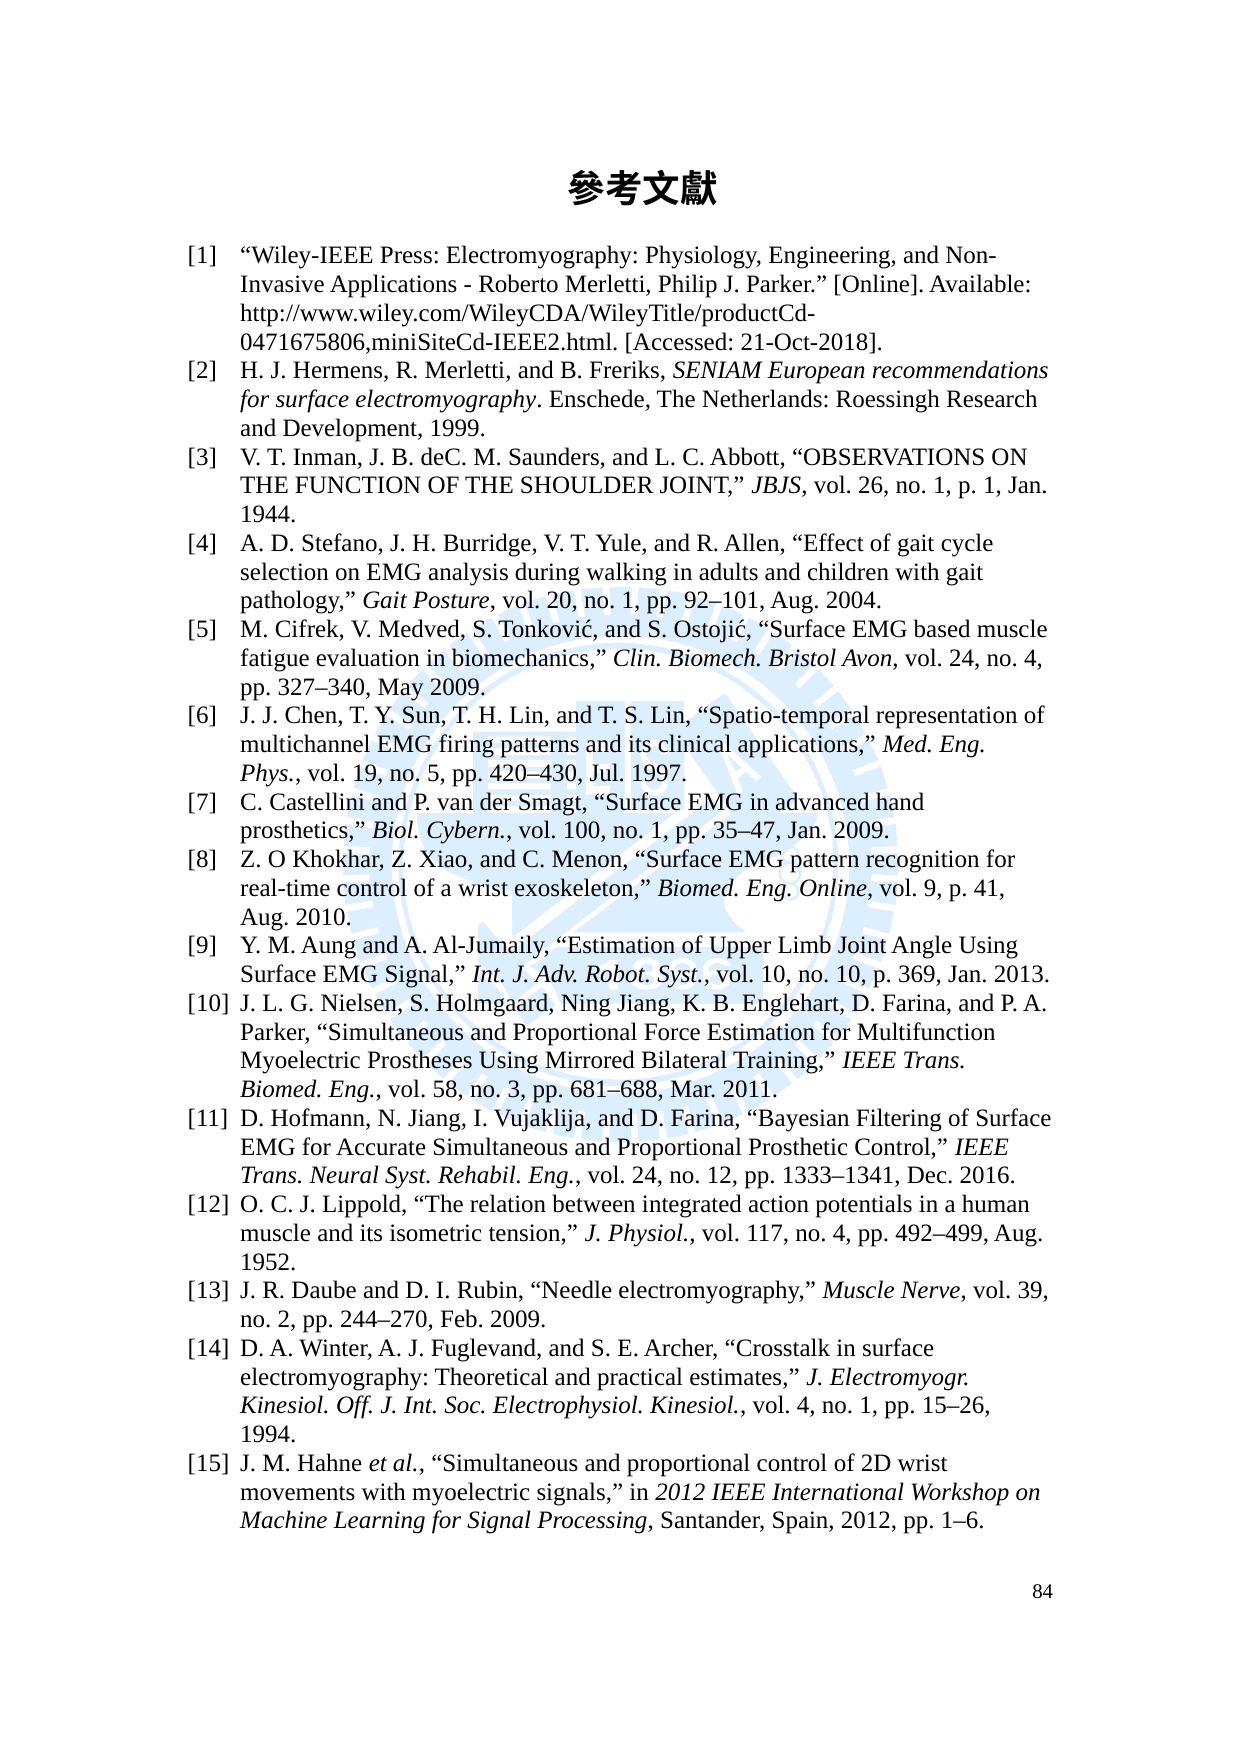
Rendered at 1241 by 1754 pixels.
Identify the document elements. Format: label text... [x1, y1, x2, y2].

text [6] J. J. Chen, T. Y. Sun, T. H. Lin, and T. S. Lin, “Spatio-temporal representation of multichannel EMG firing patterns and its clinical applications,” Med. Eng. Phys., vol. 19, no. 5, pp. 420–430, Jul. 1997. [187, 701, 1053, 787]
text [12] O. C. J. Lippold, “The relation between integrated action potentials in a human muscle and its isometric tension,” J. Physiol., vol. 117, no. 4, pp. 492–499, Aug. 1952. [187, 1189, 1053, 1276]
text [7] C. Castellini and P. van der Smagt, “Surface EMG in advanced hand prosthetics,” Biol. Cybern., vol. 100, no. 1, pp. 35–47, Jan. 2009. [187, 787, 1053, 844]
text [10] J. L. G. Nielsen, S. Holmgaard, Ning Jiang, K. B. Englehart, D. Farina, and P. A. Parker, “Simultaneous and Proportional Force Estimation for Multifunction Myoelectric Prostheses Using Mirrored Bilateral Training,” IEEE Trans. Biomed. Eng., vol. 58, no. 3, pp. 681–688, Mar. 2011. [187, 988, 1053, 1103]
text [14] D. A. Winter, A. J. Fuglevand, and S. E. Archer, “Crosstalk in surface electromyography: Theoretical and practical estimates,” J. Electromyogr. Kinesiol. Off. J. Int. Soc. Electrophysiol. Kinesiol., vol. 4, no. 1, pp. 15–26, 1994. [187, 1333, 1053, 1448]
title 參考文獻 [187, 159, 1053, 213]
text [8] Z. O Khokhar, Z. Xiao, and C. Menon, “Surface EMG pattern recognition for real-time control of a wrist exoskeleton,” Biomed. Eng. Online, vol. 9, p. 41, Aug. 2010. [187, 844, 1053, 931]
text [13] J. R. Daube and D. I. Rubin, “Needle electromyography,” Muscle Nerve, vol. 39, no. 2, pp. 244–270, Feb. 2009. [187, 1276, 1053, 1333]
text [5] M. Cifrek, V. Medved, S. Tonković, and S. Ostojić, “Surface EMG based muscle fatigue evaluation in biomechanics,” Clin. Biomech. Bristol Avon, vol. 24, no. 4, pp. 327–340, May 2009. [187, 614, 1053, 701]
text [15] J. M. Hahne et al., “Simultaneous and proportional control of 2D wrist movements with myoelectric signals,” in 2012 IEEE International Workshop on Machine Learning for Signal Processing, Santander, Spain, 2012, pp. 1–6. [187, 1448, 1053, 1534]
text [2] H. J. Hermens, R. Merletti, and B. Freriks, SENIAM European recommendations for surface electromyography. Enschede, The Netherlands: Roessingh Research and Development, 1999. [187, 356, 1053, 442]
text [3] V. T. Inman, J. B. deC. M. Saunders, and L. C. Abbott, “OBSERVATIONS ON THE FUNCTION OF THE SHOULDER JOINT,” JBJS, vol. 26, no. 1, p. 1, Jan. 1944. [187, 442, 1053, 528]
text [9] Y. M. Aung and A. Al-Jumaily, “Estimation of Upper Limb Joint Angle Using Surface EMG Signal,” Int. J. Adv. Robot. Syst., vol. 10, no. 10, p. 369, Jan. 2013. [187, 931, 1053, 988]
text [4] A. D. Stefano, J. H. Burridge, V. T. Yule, and R. Allen, “Effect of gait cycle selection on EMG analysis during walking in adults and children with gait pathology,” Gait Posture, vol. 20, no. 1, pp. 92–101, Aug. 2004. [187, 528, 1053, 614]
text [11] D. Hofmann, N. Jiang, I. Vujaklija, and D. Farina, “Bayesian Filtering of Surface EMG for Accurate Simultaneous and Proportional Prosthetic Control,” IEEE Trans. Neural Syst. Rehabil. Eng., vol. 24, no. 12, pp. 1333–1341, Dec. 2016. [187, 1103, 1053, 1189]
text [1] “Wiley-IEEE Press: Electromyography: Physiology, Engineering, and Non-Invasive Applications - Roberto Merletti, Philip J. Parker.” [Online]. Available: http://www.wiley.com/WileyCDA/WileyTitle/productCd-0471675806,miniSiteCd-IEEE2.html. [Accessed: 21-Oct-2018]. [187, 241, 1053, 356]
